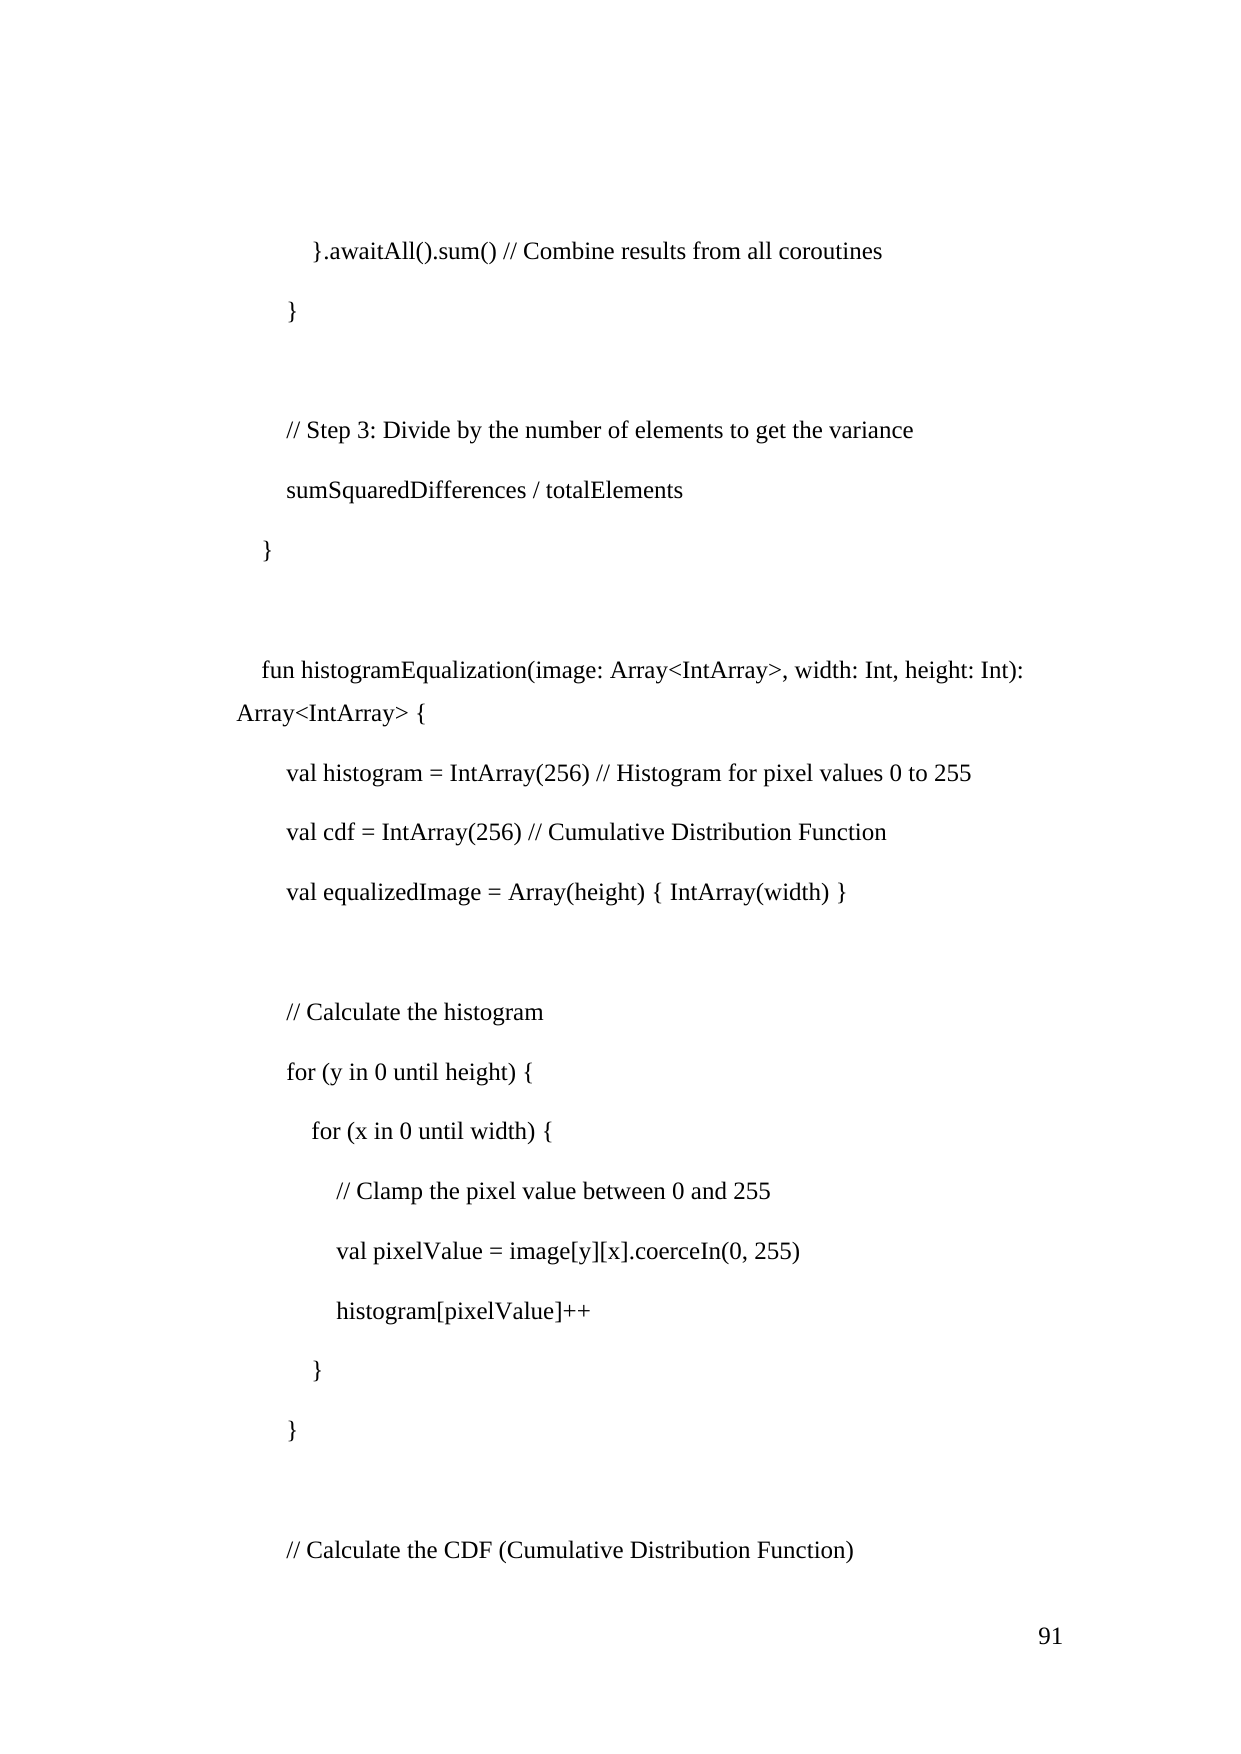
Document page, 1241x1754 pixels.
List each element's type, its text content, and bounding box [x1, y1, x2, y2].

text } [236, 1415, 1063, 1444]
text sumSquaredDifferences / totalElements [236, 475, 1063, 504]
text fun histogramEqualization(image: Array<IntArray>, width: Int, height: Int): Array<IntArray> { [236, 655, 1063, 727]
text for (x in 0 until width) { [236, 1116, 1063, 1145]
text for (y in 0 until height) { [236, 1057, 1063, 1085]
text val histogram = IntArray(256) // Histogram for pixel values 0 to 255 [236, 758, 1063, 786]
text histogram[pixelValue]++ [236, 1296, 1063, 1324]
text val pixelValue = image[y][x].coerceIn(0, 255) [236, 1236, 1063, 1265]
text // Step 3: Divide by the number of elements to get the variance [236, 416, 1063, 444]
text val equalizedImage = Array(height) { IntArray(width) } [236, 877, 1063, 906]
text } [236, 535, 1063, 564]
text } [236, 1356, 1063, 1384]
text // Clamp the pixel value between 0 and 255 [236, 1176, 1063, 1205]
text // Calculate the histogram [236, 997, 1063, 1026]
text val cdf = IntArray(256) // Cumulative Distribution Function [236, 817, 1063, 846]
text } [236, 296, 1063, 325]
text // Calculate the CDF (Cumulative Distribution Function) [236, 1535, 1063, 1564]
text }.awaitAll().sum() // Combine results from all coroutines [236, 236, 1063, 265]
